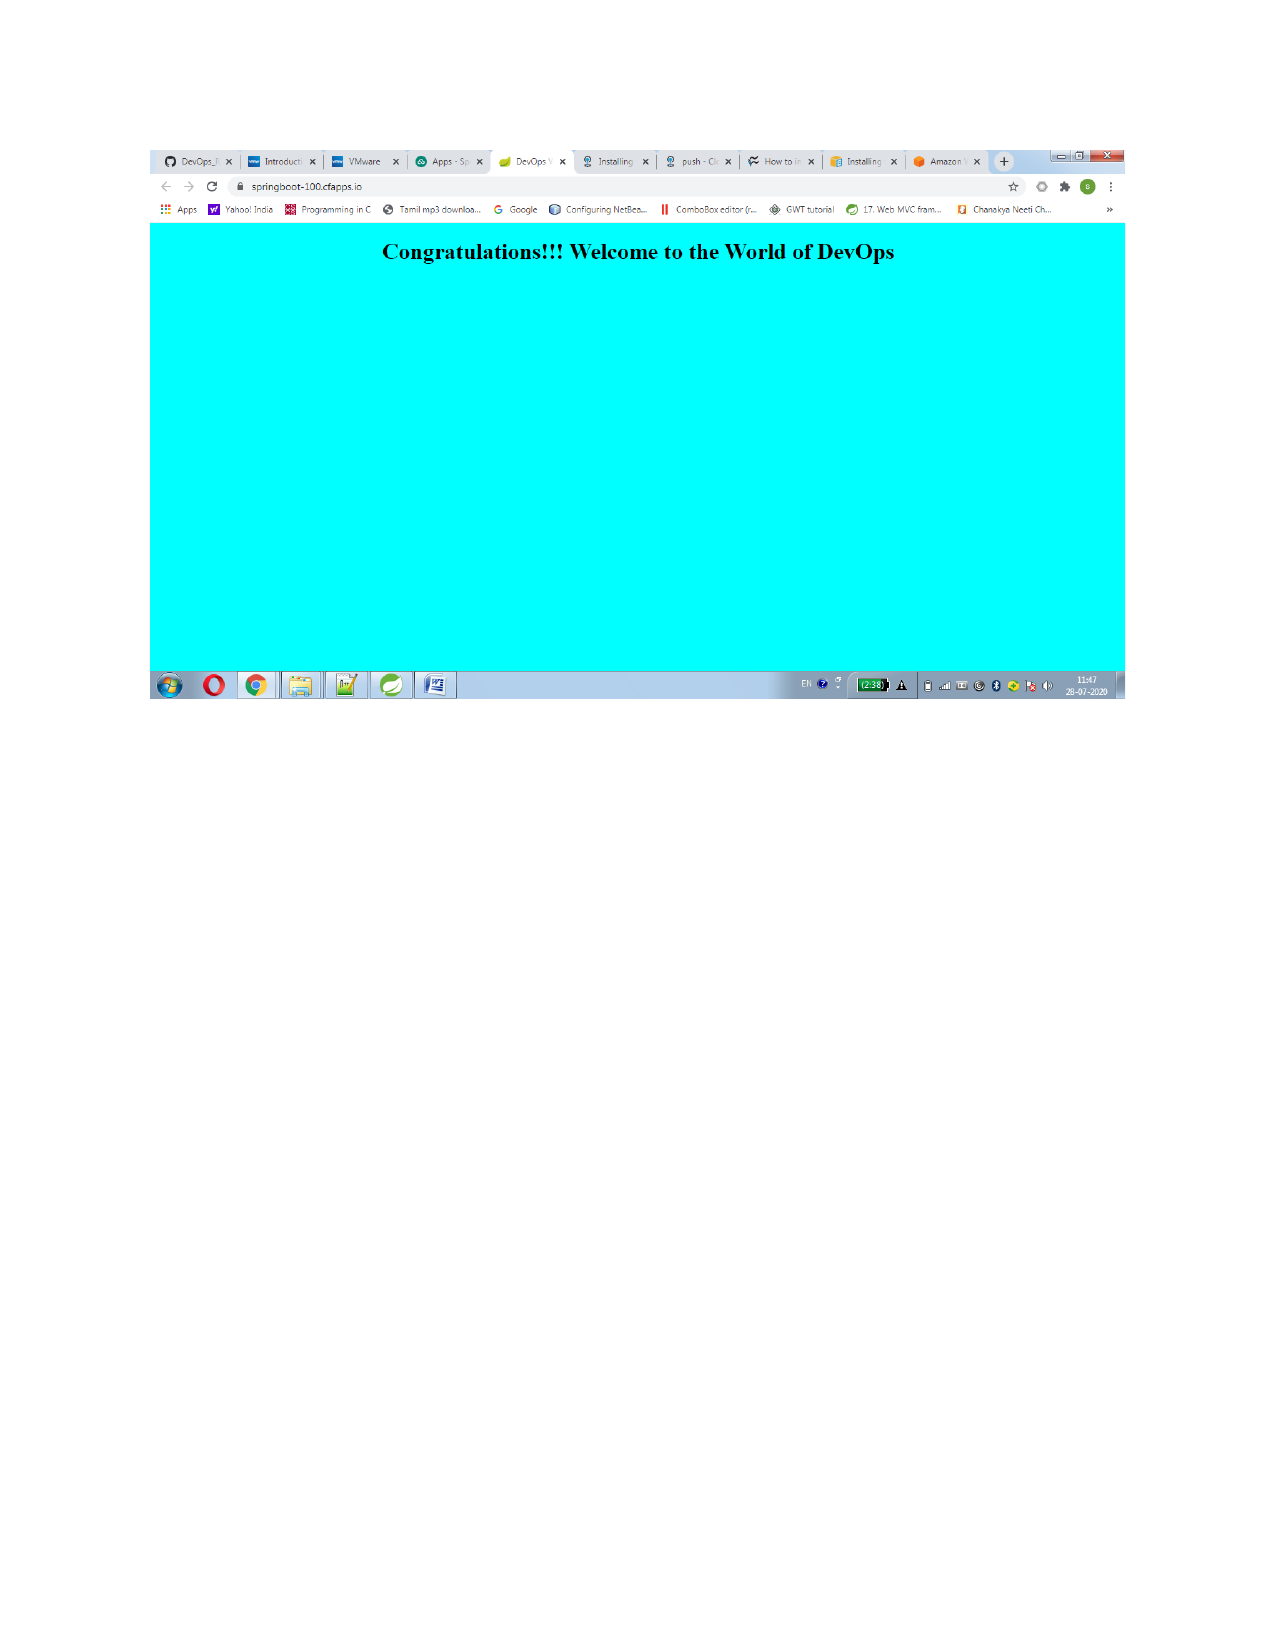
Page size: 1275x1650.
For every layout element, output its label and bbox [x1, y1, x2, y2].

picture [150, 150, 1125, 699]
